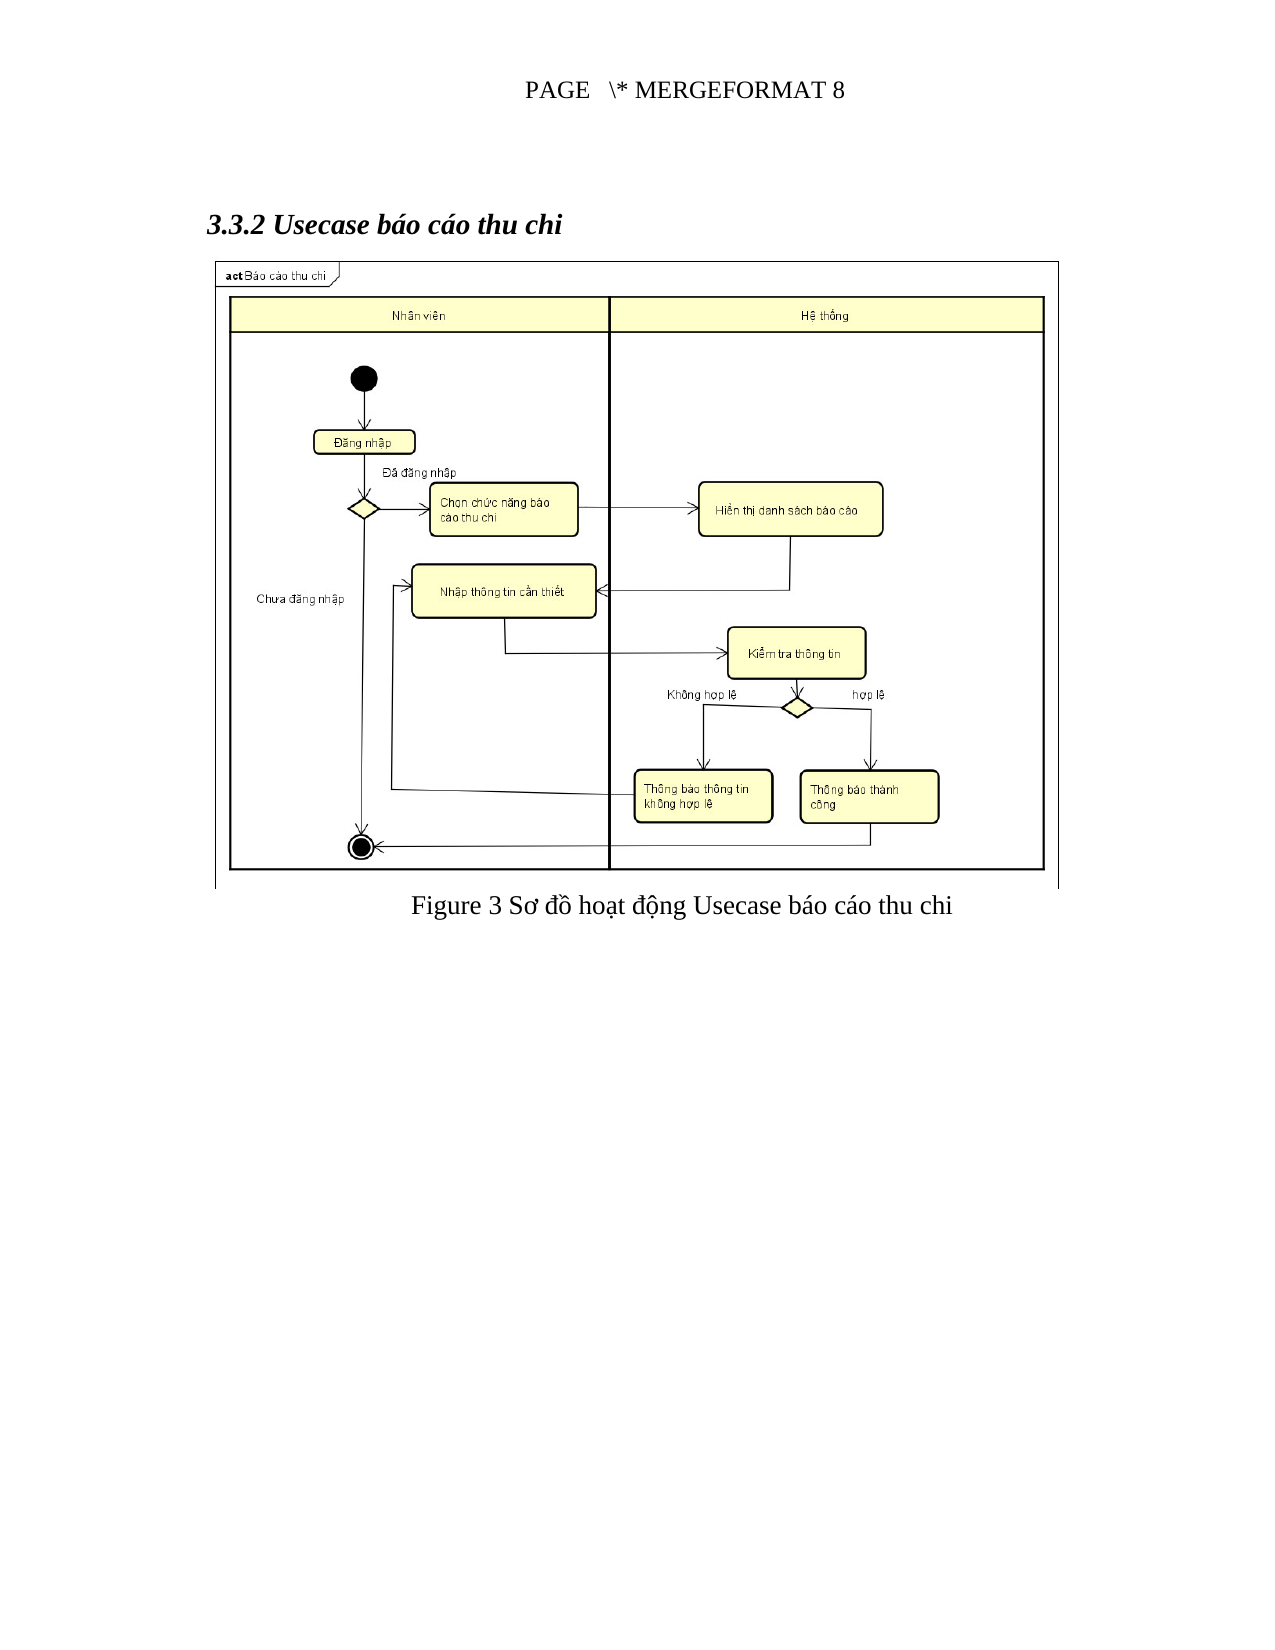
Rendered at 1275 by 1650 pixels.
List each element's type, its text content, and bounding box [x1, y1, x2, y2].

text 3.3.2 Usecase báo cáo thu chi [207, 207, 1157, 240]
text Figure 3 Sơ đồ hoạt động Usecase báo cáo thu chi [207, 889, 1157, 920]
picture [206, 257, 1071, 889]
